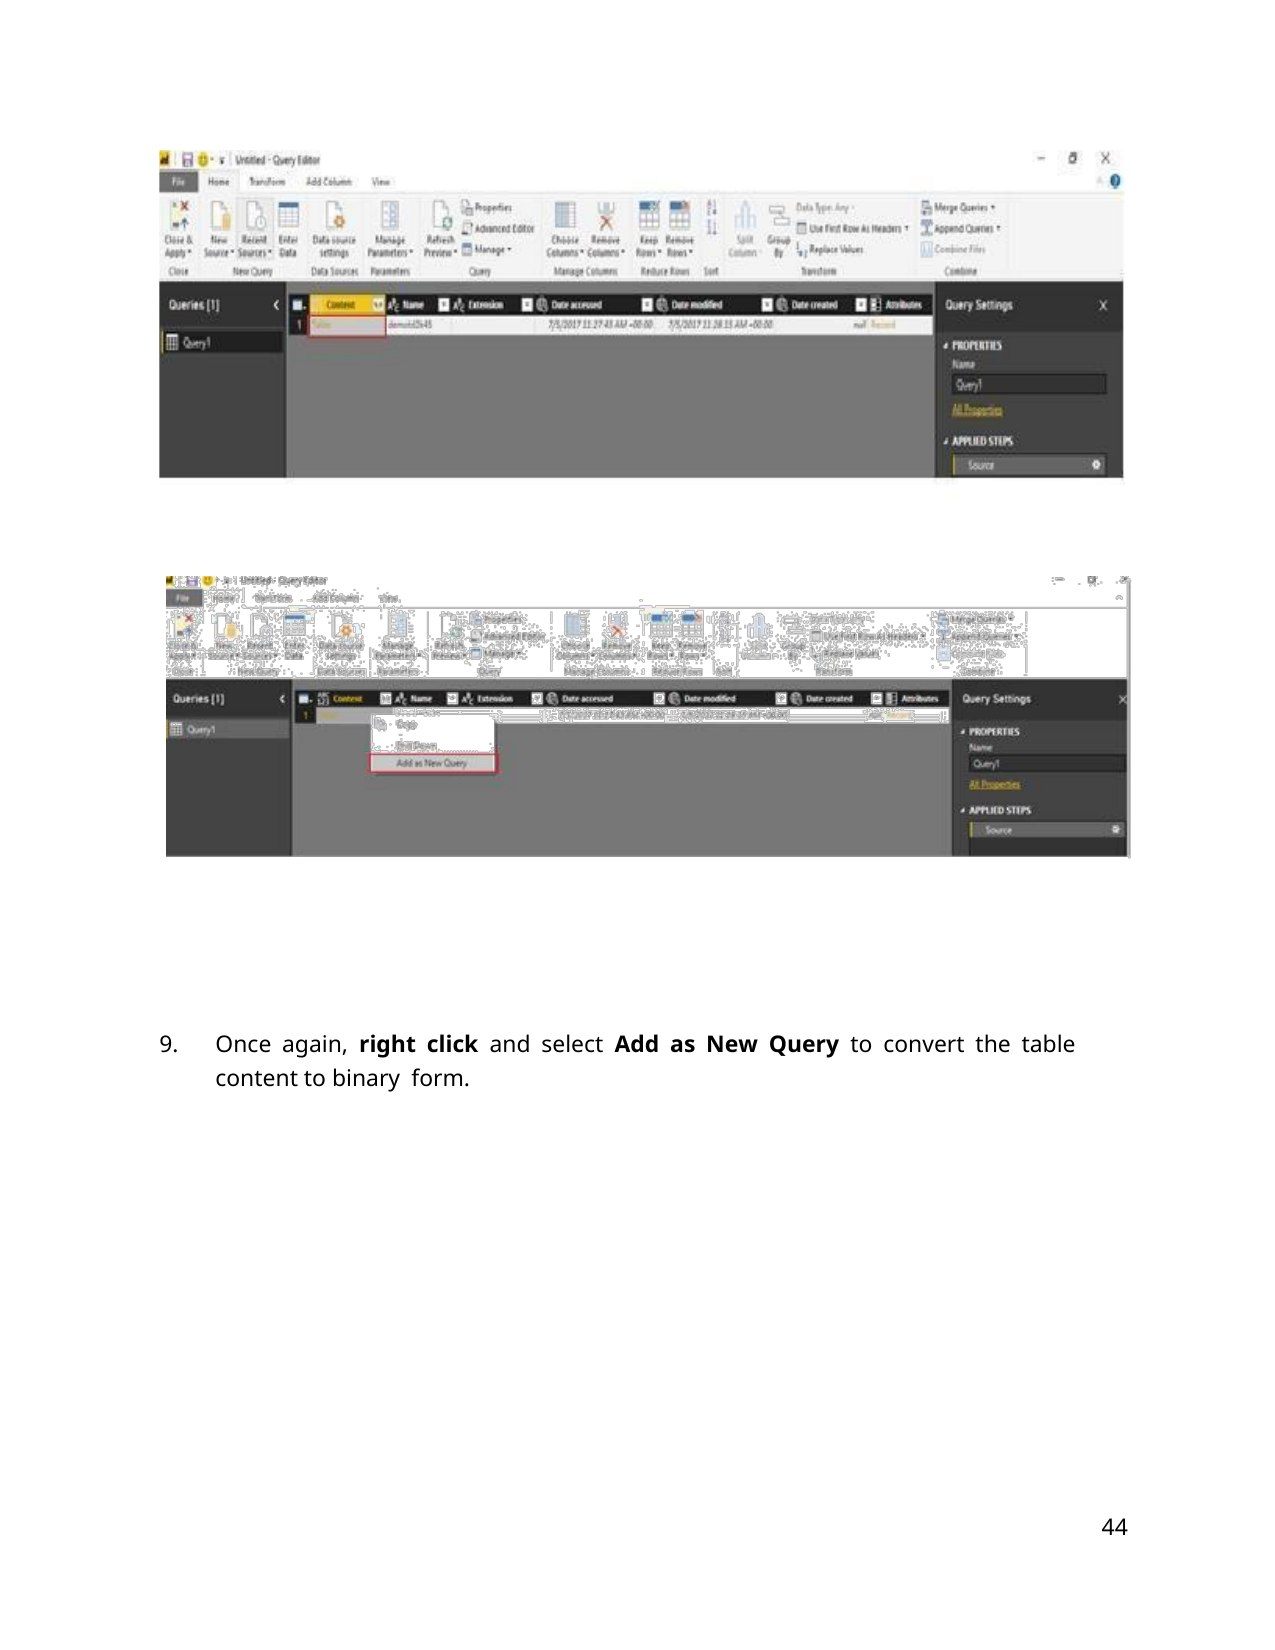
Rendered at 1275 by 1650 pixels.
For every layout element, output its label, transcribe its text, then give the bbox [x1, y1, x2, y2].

picture [166, 576, 1132, 966]
list Once again, right click and select Add as New Query to convert the table content to binary form. [159, 1028, 1076, 1093]
picture [159, 150, 1125, 500]
